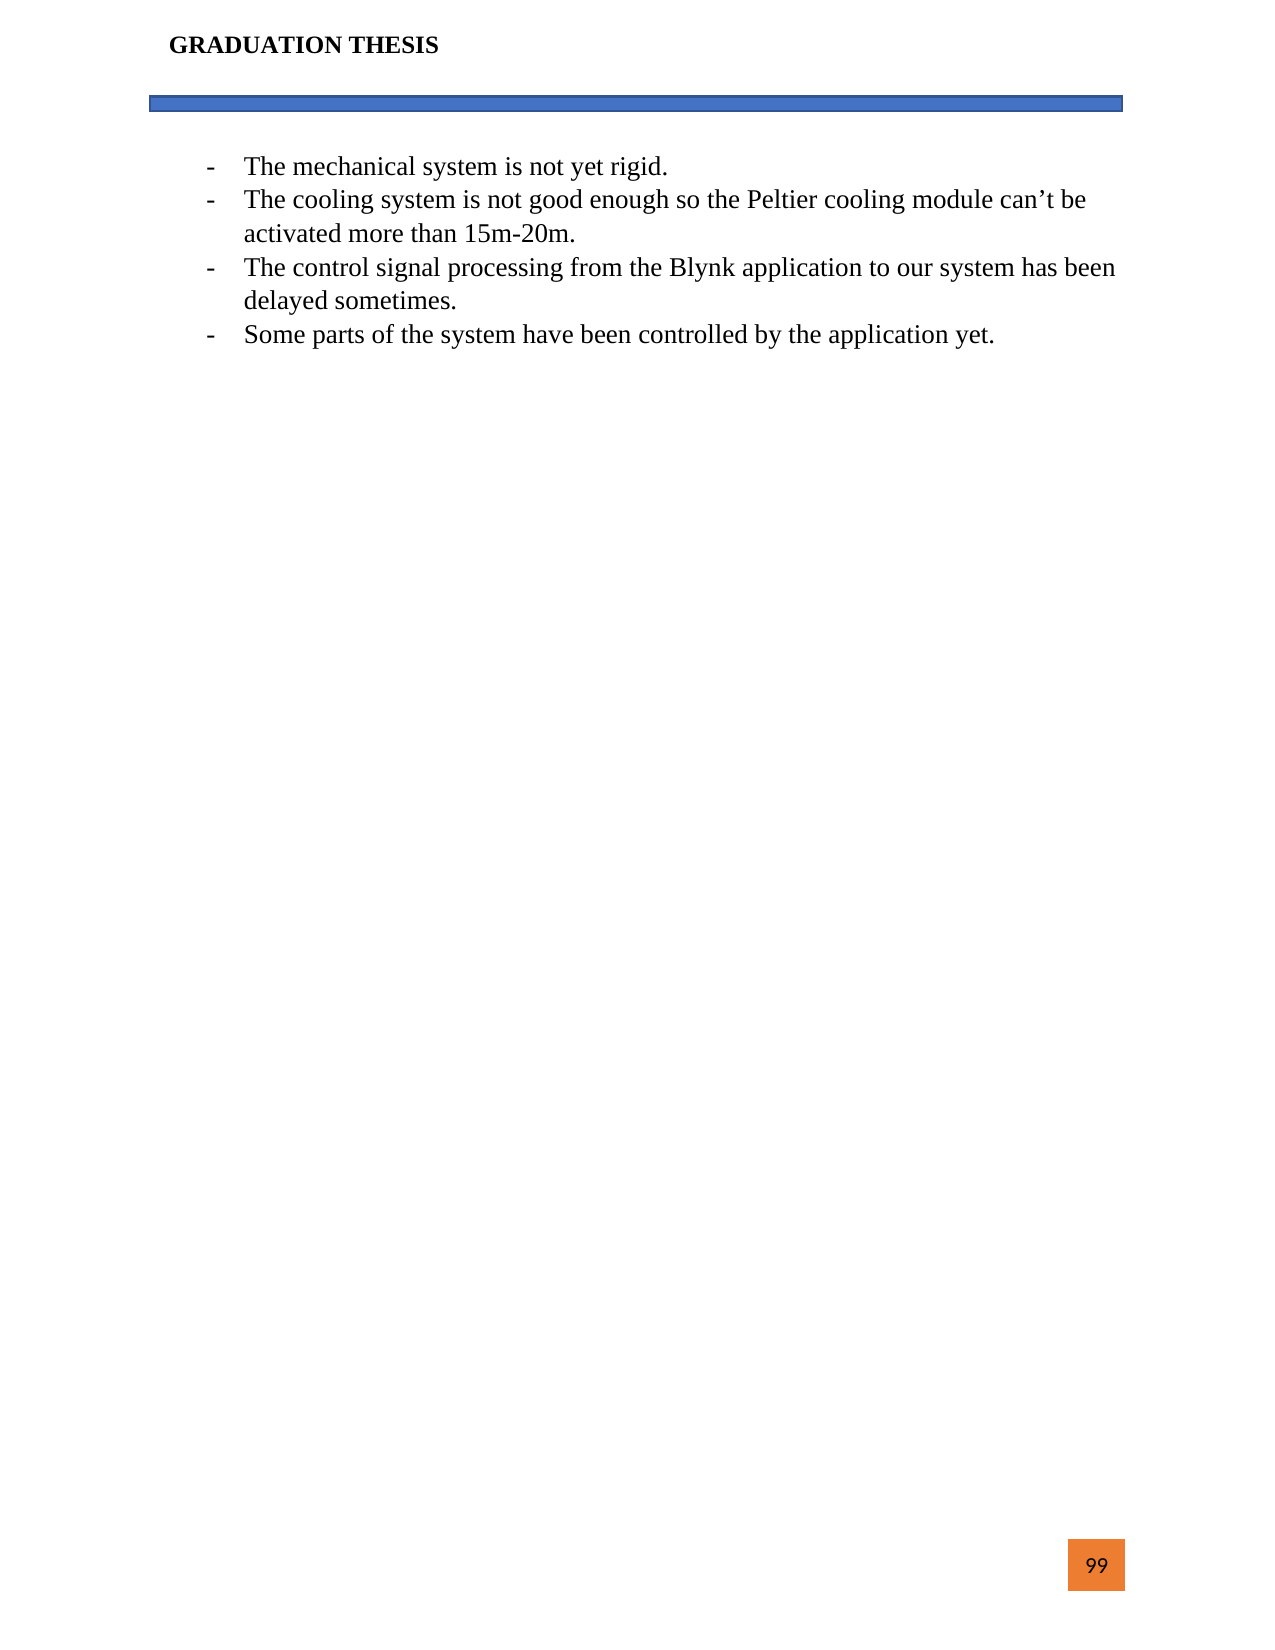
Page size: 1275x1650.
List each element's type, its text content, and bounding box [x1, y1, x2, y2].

list The cooling system is not good enough so the Peltier cooling module can’t be activated more than 15m-20m. [206, 183, 1125, 248]
list Some parts of the system have been controlled by the application yet. [206, 318, 1125, 349]
list The control signal processing from the Blynk application to our system has been delayed sometimes. [206, 251, 1125, 315]
list The mechanical system is not yet rigid. [206, 150, 1125, 181]
